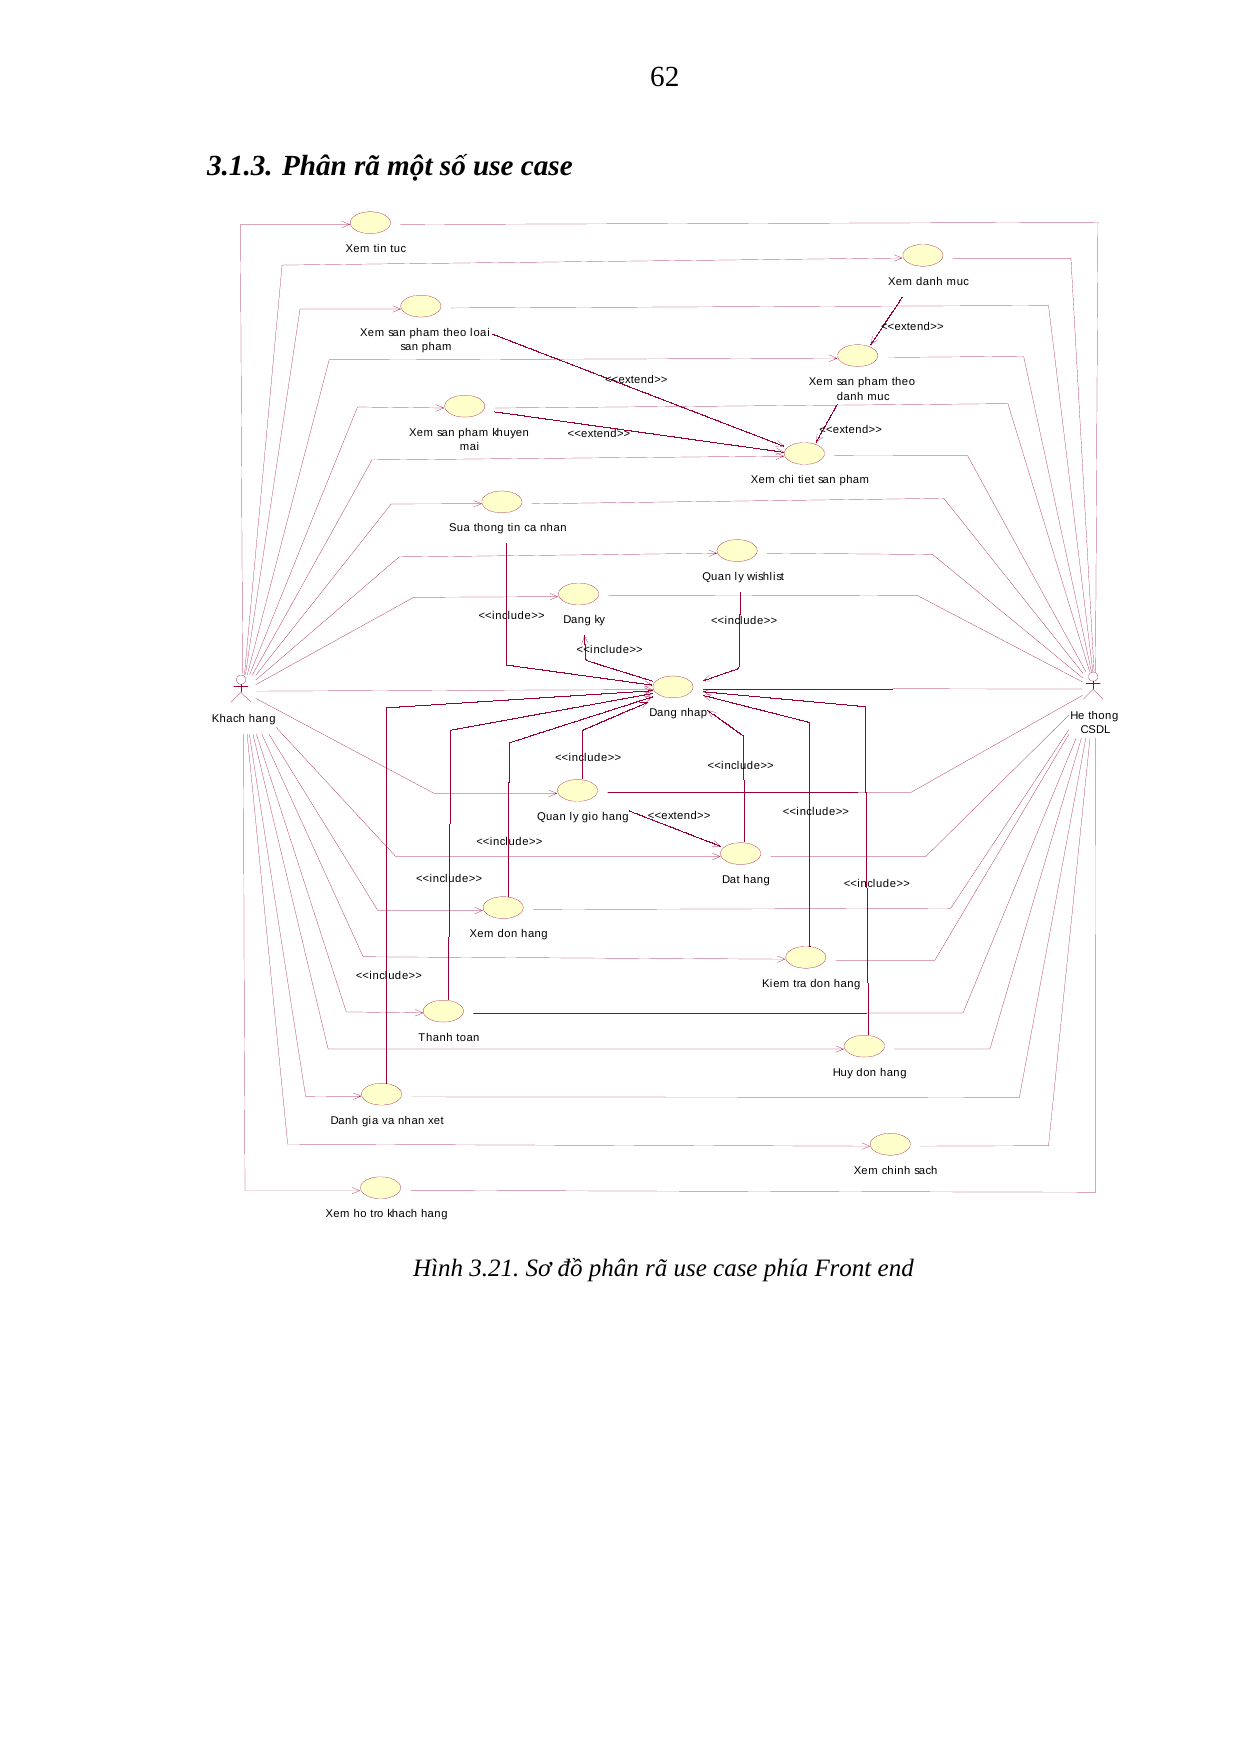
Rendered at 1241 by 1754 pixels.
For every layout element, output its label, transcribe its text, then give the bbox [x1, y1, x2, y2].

subtitle Phân rã một số use case [207, 148, 1122, 181]
